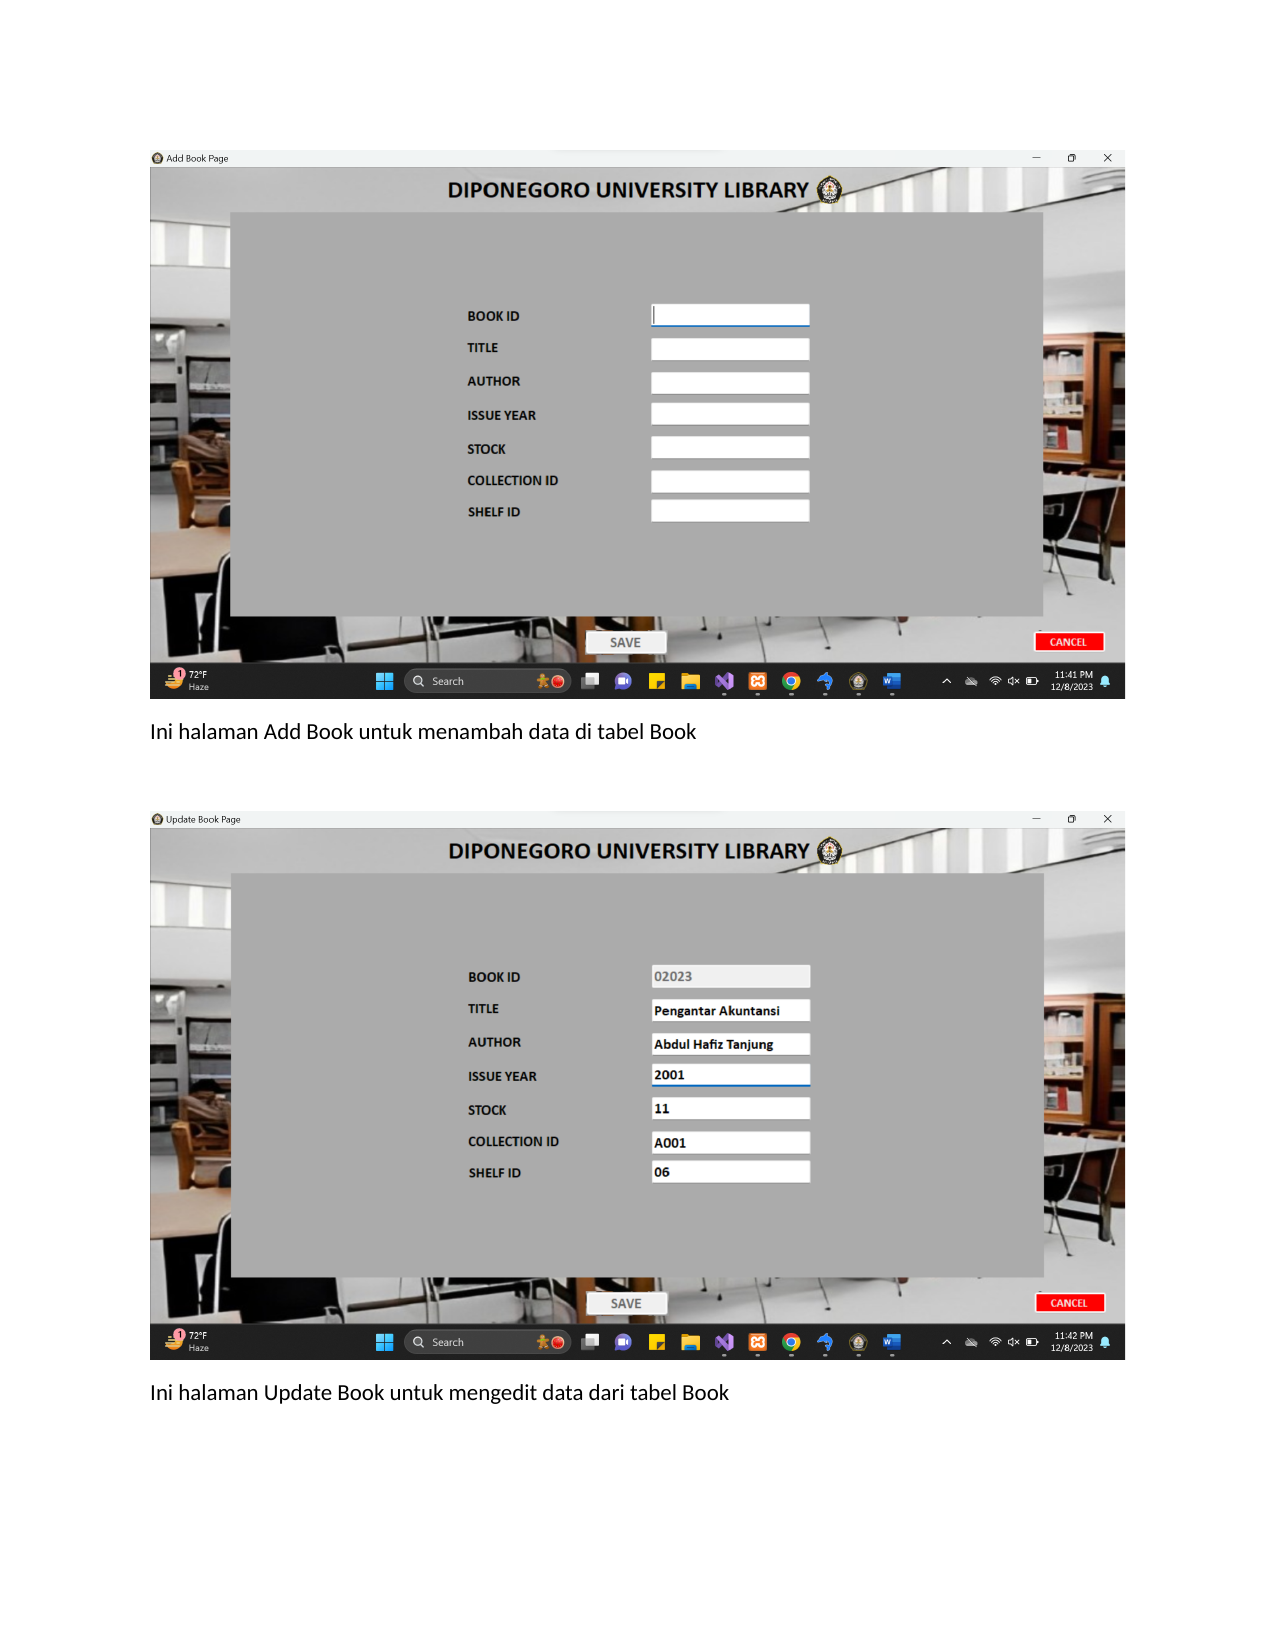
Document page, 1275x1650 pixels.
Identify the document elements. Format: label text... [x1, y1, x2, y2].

picture [150, 811, 1125, 1360]
text Ini halaman Add Book untuk menambah data di tabel Book [150, 717, 1125, 745]
picture [150, 150, 1125, 699]
text Ini halaman Update Book untuk mengedit data dari tabel Book [150, 1378, 1125, 1406]
